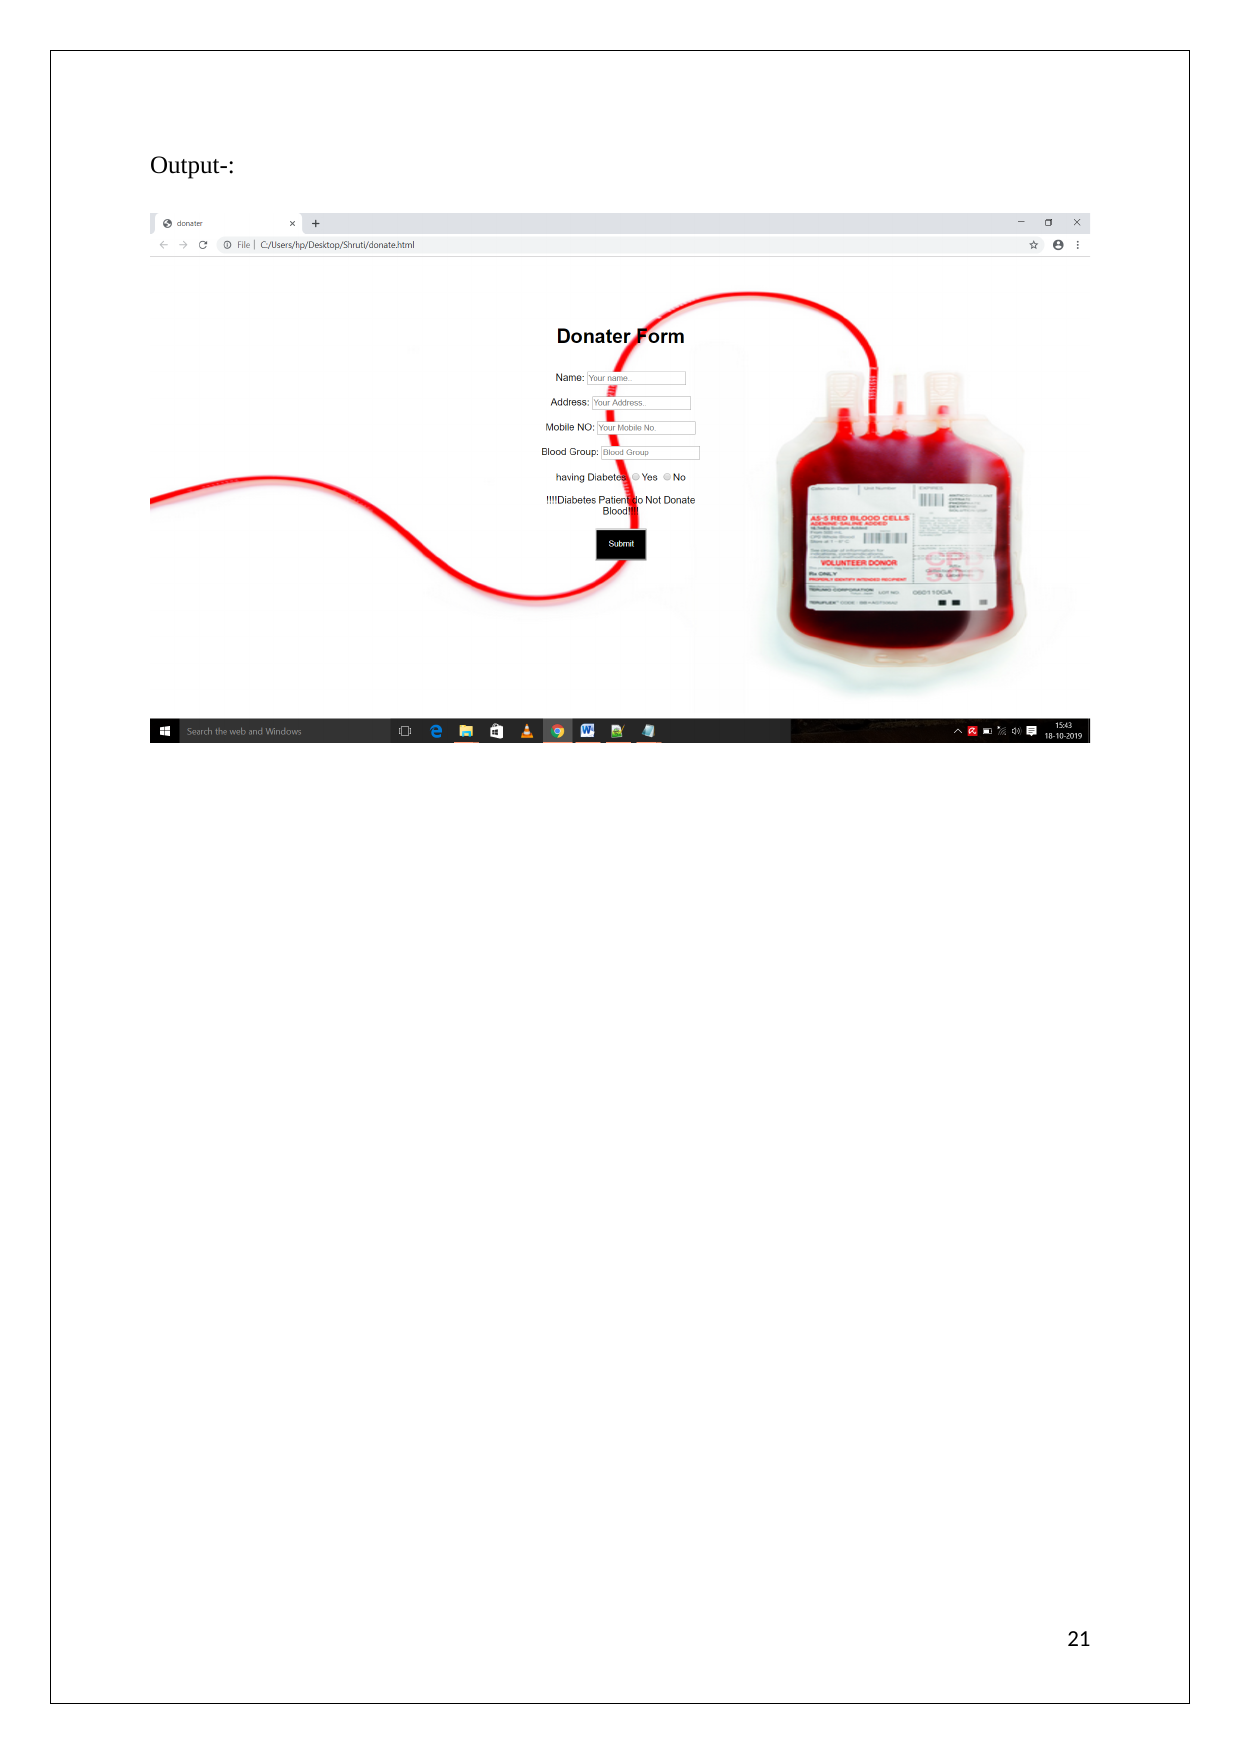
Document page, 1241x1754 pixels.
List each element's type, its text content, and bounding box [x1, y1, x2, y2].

text Output-: [150, 150, 1090, 179]
picture [150, 213, 1091, 743]
